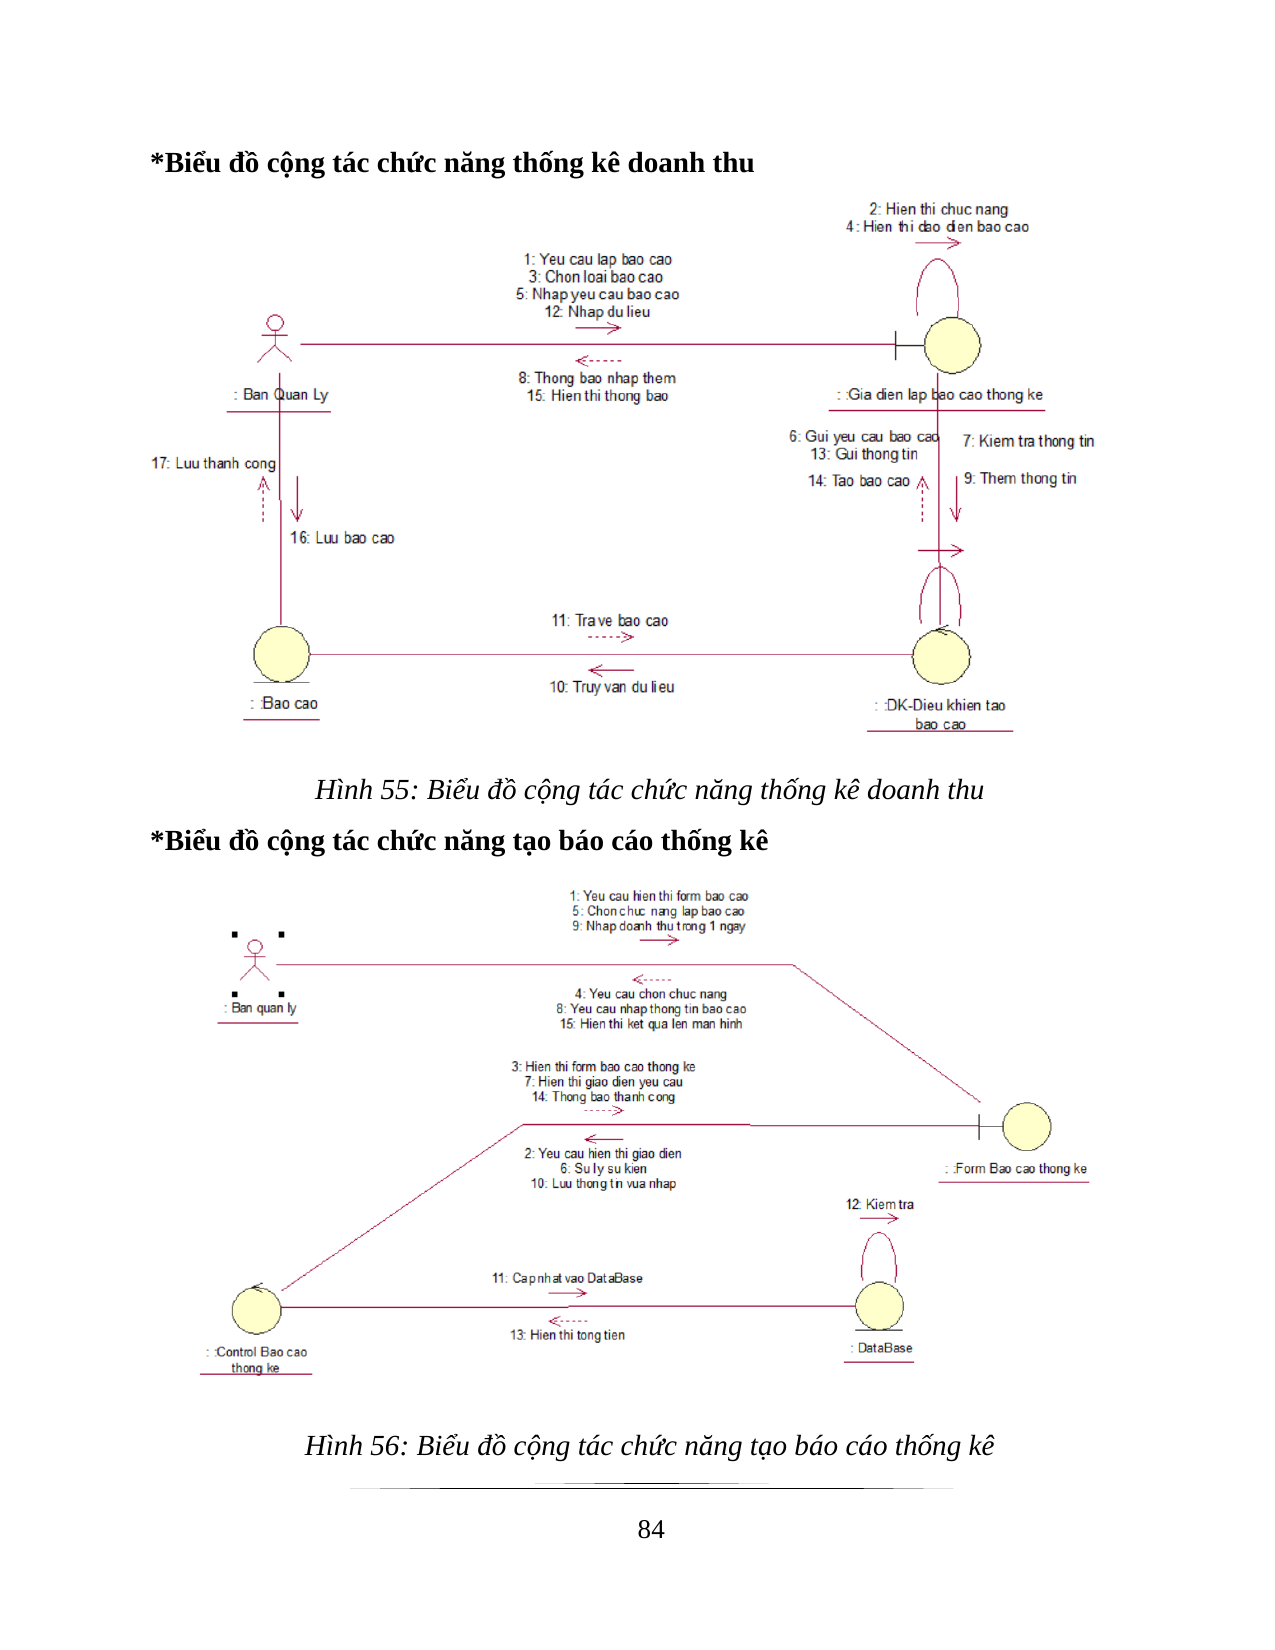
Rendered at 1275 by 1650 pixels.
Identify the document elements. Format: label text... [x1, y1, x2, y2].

text Hình 55: Biểu đồ cộng tác chức năng thống kê doanh thu [150, 772, 1152, 806]
picture [150, 201, 1125, 751]
text Hình 56: Biểu đồ cộng tác chức năng tạo báo cáo thống kê [150, 1428, 1152, 1462]
picture [150, 879, 1125, 1407]
text *Biểu đồ cộng tác chức năng thống kê doanh thu [150, 145, 1152, 179]
text *Biểu đồ cộng tác chức năng tạo báo cáo thống kê [150, 823, 1152, 857]
